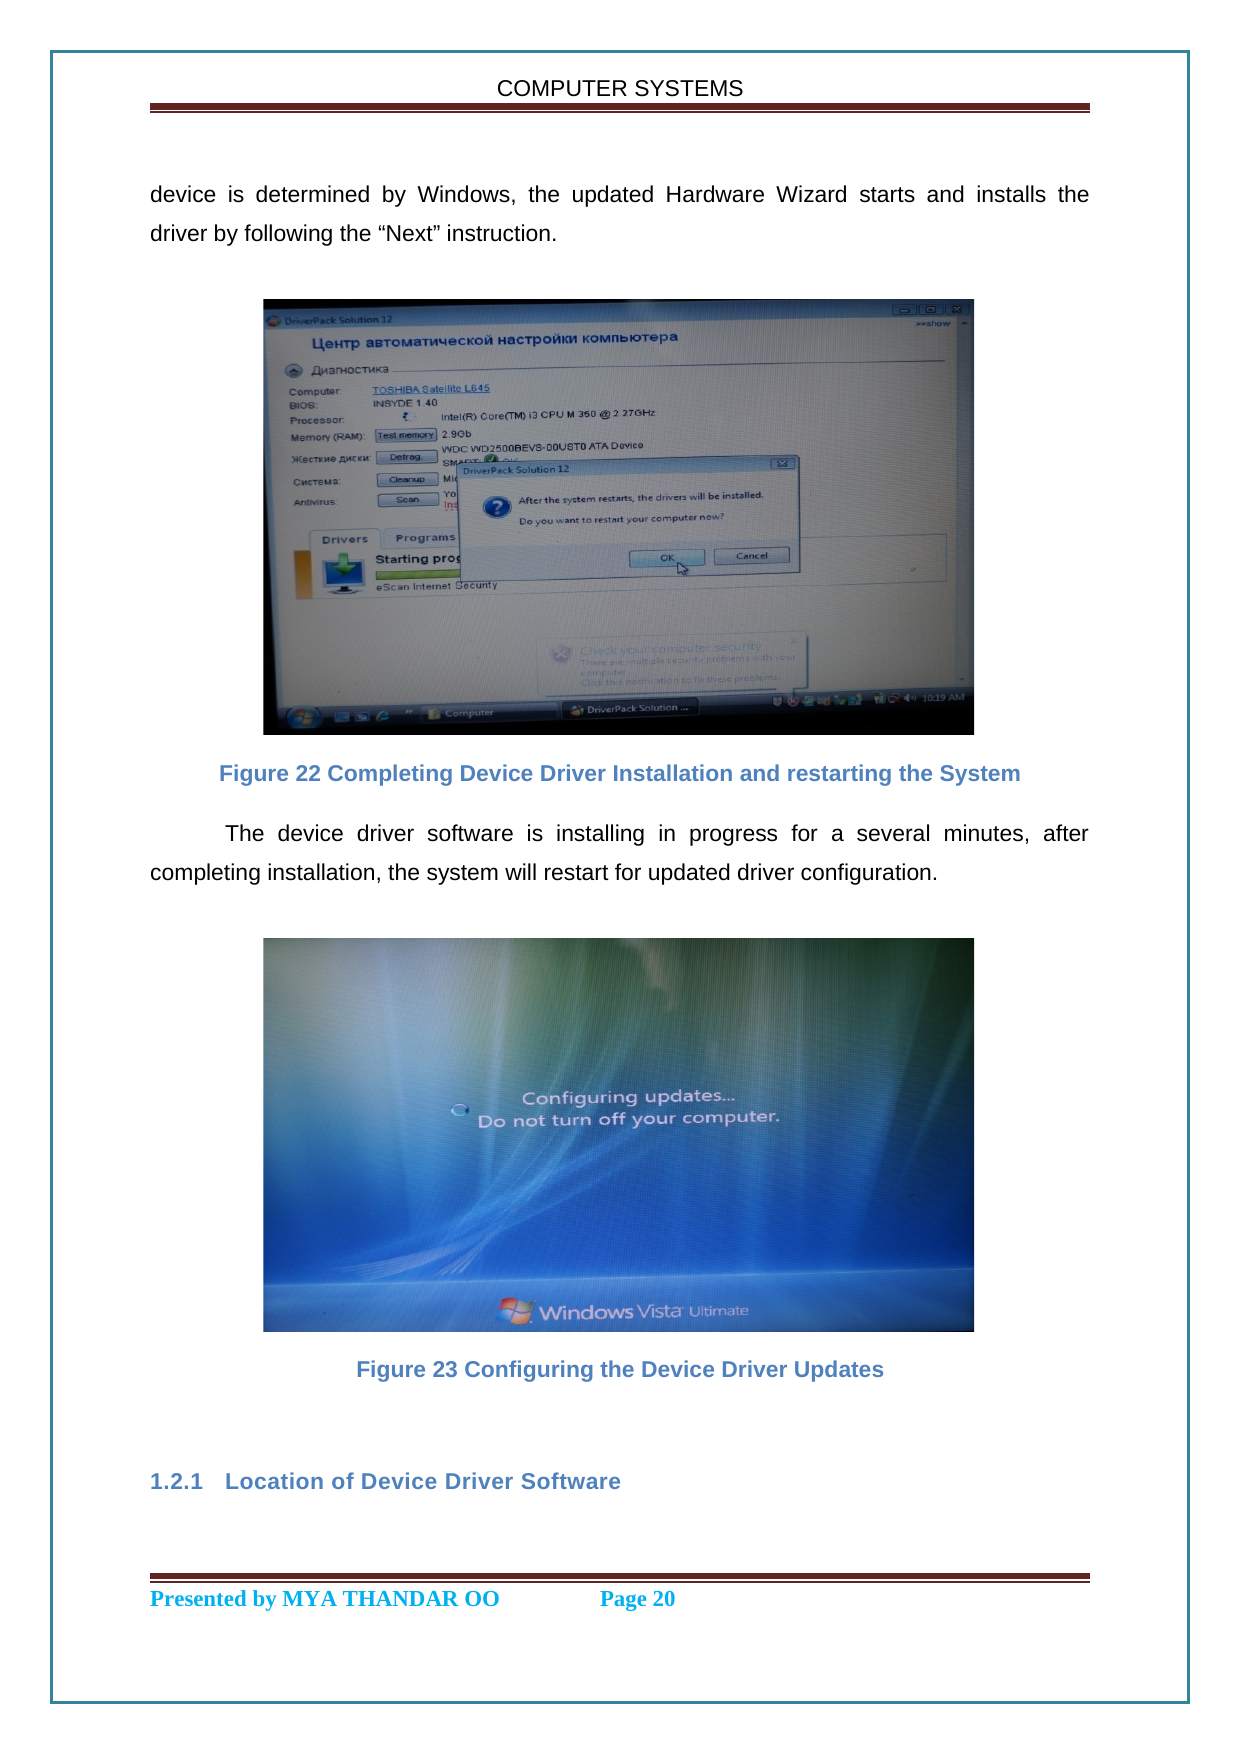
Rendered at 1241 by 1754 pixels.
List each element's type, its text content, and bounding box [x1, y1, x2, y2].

text Figure 22 Completing Device Driver Installation and restarting the System [150, 759, 1090, 786]
text The device driver software is installing in progress for a several minutes, after completing installation, the system will restart for updated driver configuration. [150, 820, 1090, 886]
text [150, 181, 1090, 247]
picture [263, 938, 975, 1332]
subtitle 1.2.1 Location of Device Driver Software [150, 1468, 1090, 1494]
picture [263, 299, 975, 735]
text Figure 23 Configuring the Device Driver Updates [150, 1356, 1090, 1383]
